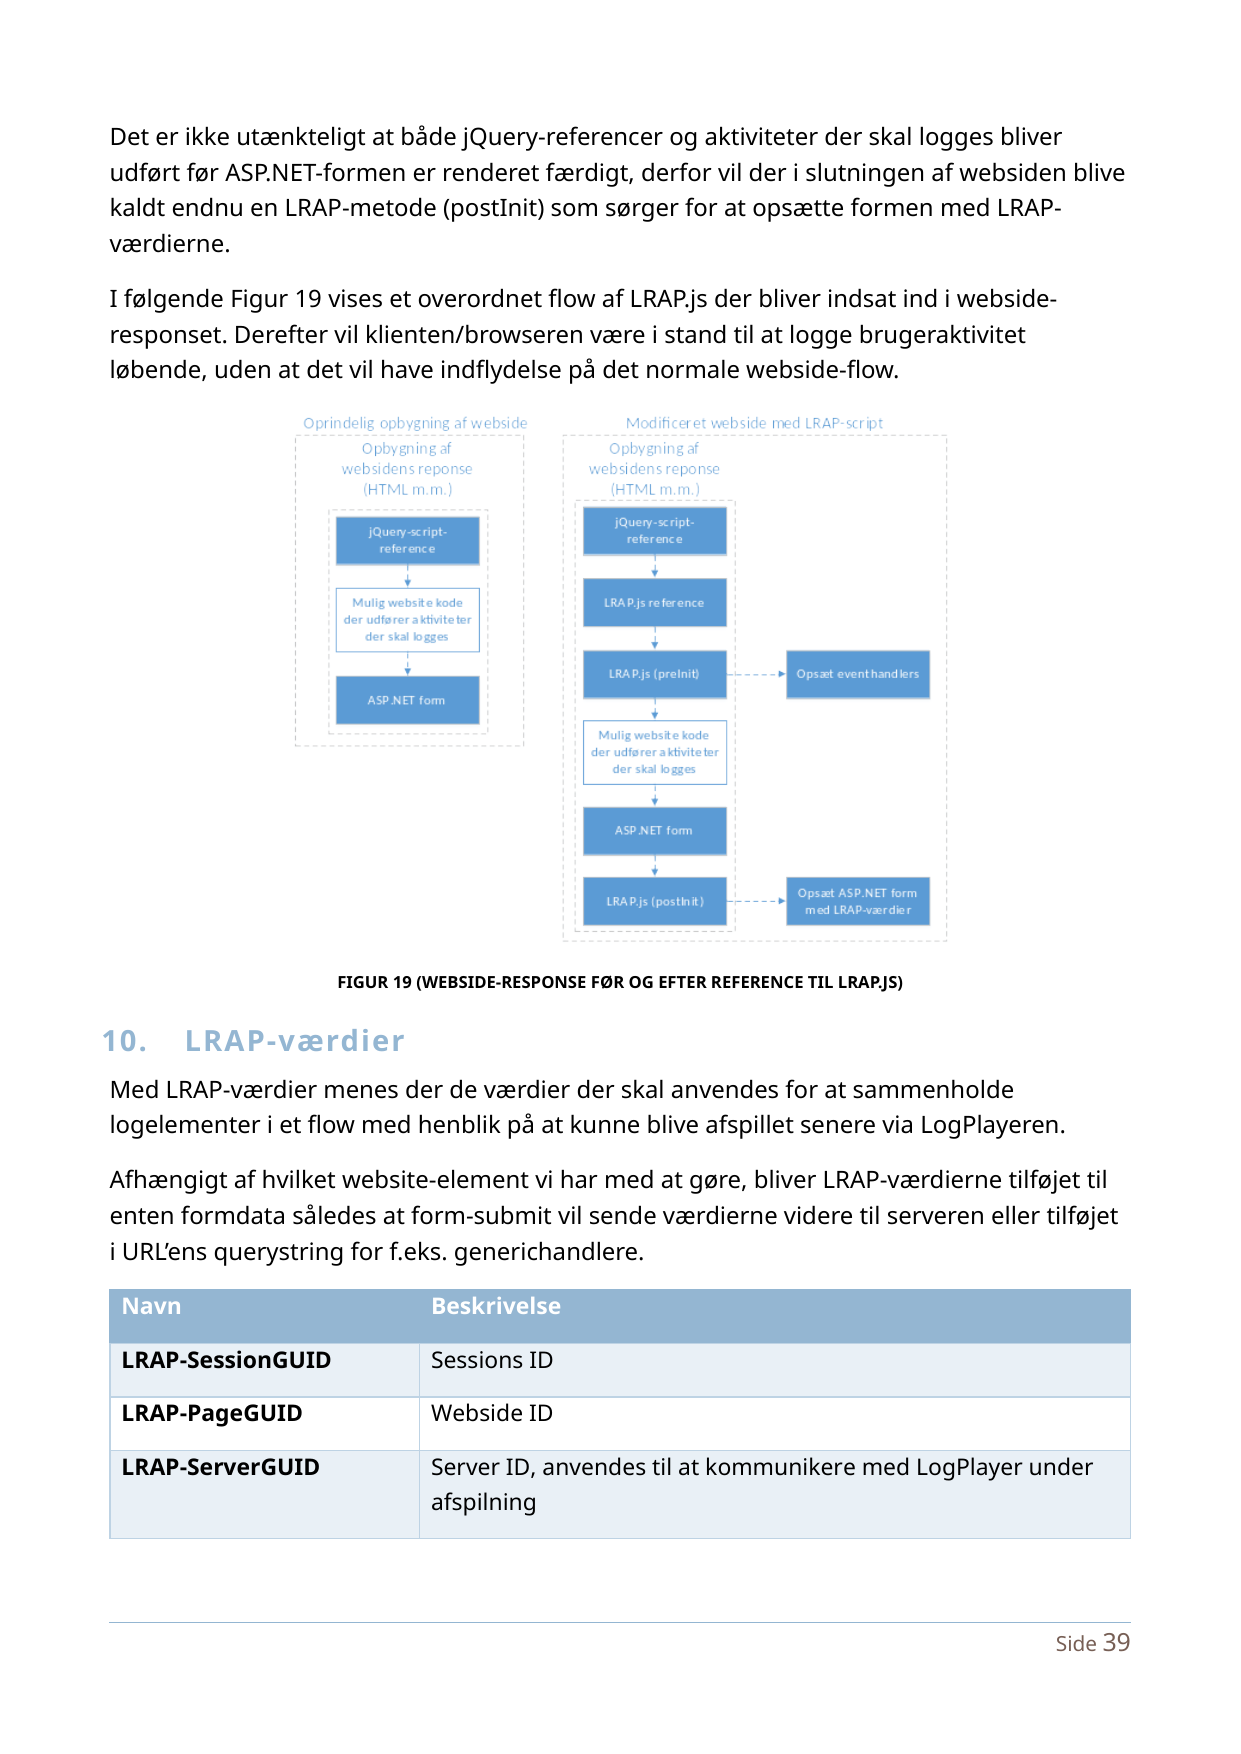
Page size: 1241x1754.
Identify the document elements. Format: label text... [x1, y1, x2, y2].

subtitle LRAP-værdier [147, 1020, 1131, 1060]
table_cell LRAP-PageGUID [111, 1398, 419, 1450]
table_cell Server ID, anvendes til at kommunikere med LogPlayer under afspilning [420, 1451, 1130, 1538]
text Det er ikke utænkteligt at både jQuery-referencer og aktiviteter der skal logges bliver udført før ASP.NET-formen er renderet færdigt, derfor vil der i slutningen af websiden blive kaldt endnu en LRAP-metode (postInit) som sørger for at opsætte formen med LRAP-værdierne. [109, 119, 1131, 260]
text Afhængigt af hvilket website-element vi har med at gøre, bliver LRAP-værdierne tilføjet til enten formdata således at form-submit vil sende værdierne videre til serveren eller tilføjet i URL’ens querystring for f.eks. generichandlere. [109, 1163, 1131, 1267]
table_cell LRAP-SessionGUID [111, 1344, 419, 1396]
text Med LRAP-værdier menes der de værdier der skal anvendes for at sammenholde logelementer i et flow med henblik på at kunne blive afspillet senere via LogPlayeren. [109, 1072, 1131, 1141]
table_cell Sessions ID [420, 1344, 1130, 1396]
text Figur 19 (webside-response FØR og EFTER reference til LRAP.js) [109, 971, 1131, 993]
table_header Beskrivelse [420, 1290, 1130, 1343]
text I følgende Figur 19 vises et overordnet flow af LRAP.js der bliver indsat ind i webside-responset. Derefter vil klienten/browseren være i stand til at logge brugeraktivitet løbende, uden at det vil have indflydelse på det normale webside-flow. [109, 282, 1131, 386]
table_header Navn [111, 1290, 419, 1343]
table_cell LRAP-ServerGUID [111, 1451, 419, 1538]
table_cell Webside ID [420, 1398, 1130, 1450]
